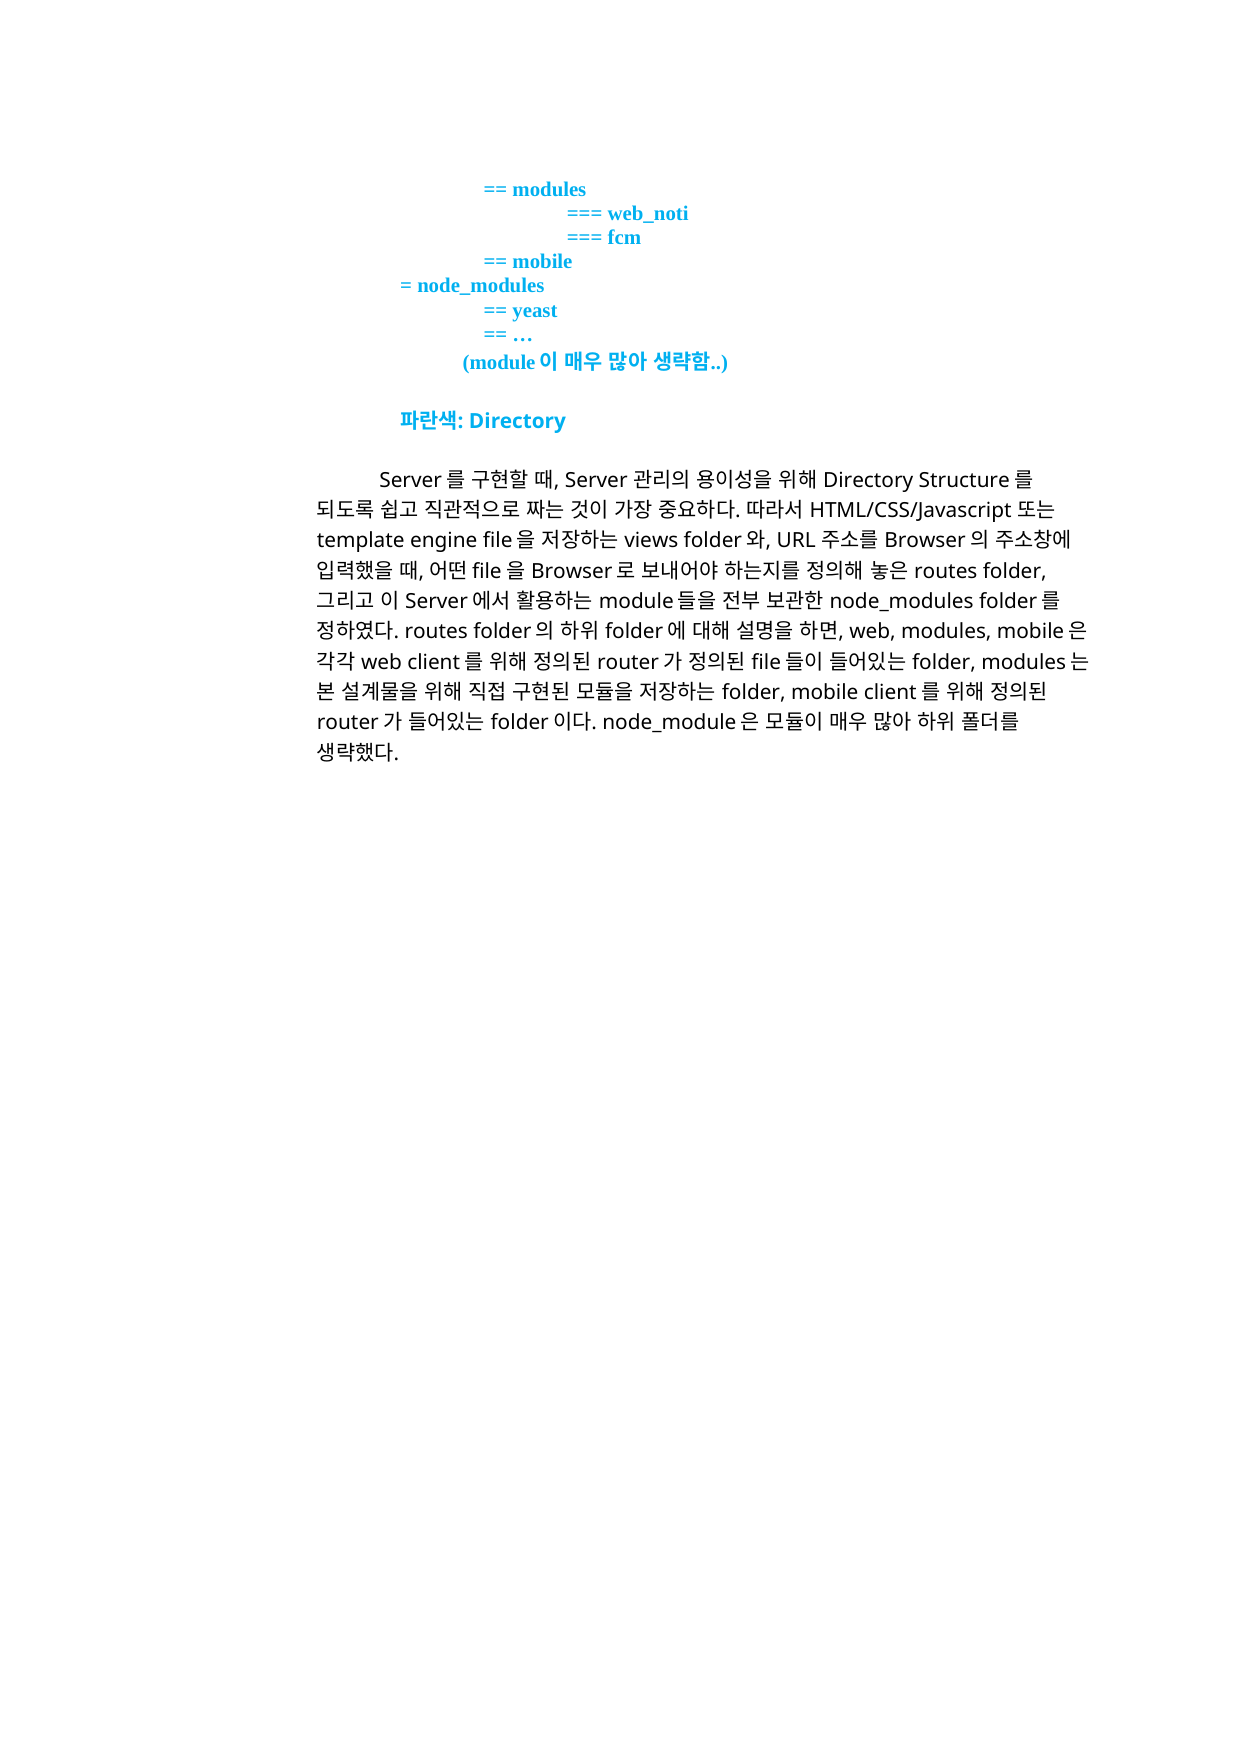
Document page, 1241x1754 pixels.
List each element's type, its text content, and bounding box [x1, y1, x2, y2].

list 파란색: Directory [307, 404, 1090, 434]
text == … [150, 322, 1090, 346]
text Server를 구현할 때, Server 관리의 용이성을 위해 Directory Structure를 되도록 쉽고 직관적으로 짜는 것이 가장 중요하다. 따라서 HTML/CSS/Javascript 또는 template engine file을 저장하는 views folder와, URL 주소를 Browser의 주소창에 입력했을 때, 어떤file을 Browser로 보내어야 하는지를 정의해 놓은 routes folder, 그리고 이 Server에서 활용하는 module들을 전부 보관한 node_modules folder를 정하였다. routes folder의 하위 folder에 대해 설명을 하면, web, modules, mobile은 각각 web client를 위해 정의된 router가 정의된 file들이 들어있는 folder, modules는 본 설계물을 위해 직접 구현된 모듈을 저장하는 folder, mobile client를 위해 정의된 router가 들어있는 folder이다. node_module은 모듈이 매우 많아 하위 폴더를 생략했다. [317, 463, 1090, 766]
text === web_noti [150, 201, 1090, 225]
text == mobile [150, 249, 1090, 273]
text (module이 매우 많아 생략함..) [150, 346, 1090, 376]
text = node_modules [150, 273, 1090, 297]
text == yeast [150, 297, 1090, 322]
text == modules [150, 177, 1090, 201]
text === fcm [150, 225, 1090, 249]
